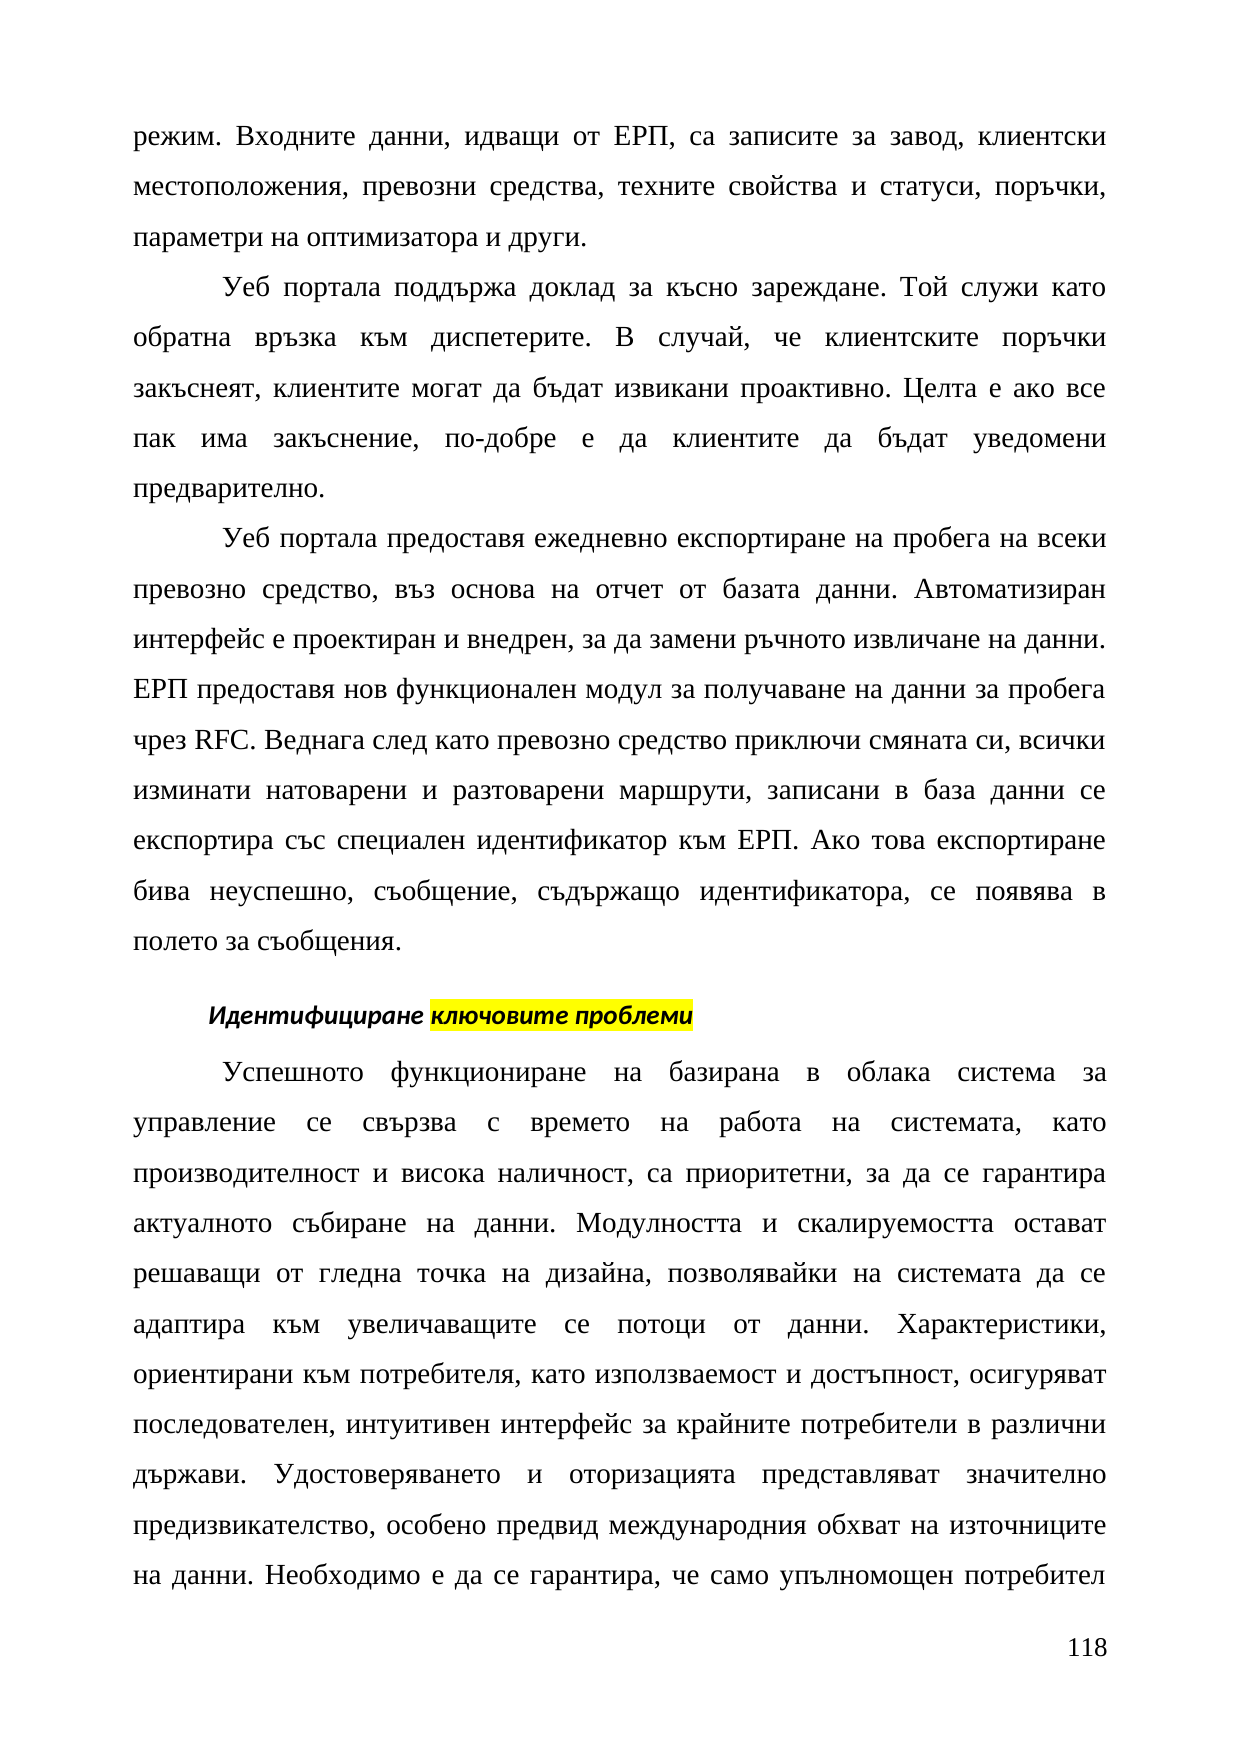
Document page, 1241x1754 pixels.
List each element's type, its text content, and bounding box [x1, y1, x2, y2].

text Уеб портала поддържа доклад за късно зареждане. Той служи като обратна връзка към диспетерите. В случай, че клиентските поръчки закъснеят, клиентите могат да бъдат извикани проактивно. Целта е ако все пак има закъснение, по-добре е да клиентите да бъдат уведомени предварително. [133, 269, 1107, 504]
subtitle Идентифициране ключовите проблеми [133, 998, 1107, 1031]
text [133, 1054, 1107, 1591]
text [133, 118, 1107, 252]
text Уеб портала предоставя ежедневно експортиране на пробега на всеки превозно средство, въз основа на отчет от базата данни. Автоматизиран интерфейс е проектиран и внедрен, за да замени ръчното извличане на данни. ЕРП предоставя нов функционален модул за получаване на данни за пробега чрез RFC. Веднага след като превозно средство приключи смяната си, всички изминати натоварени и разтоварени маршрути, записани в база данни се експортира със специален идентификатор към ЕРП. Ако това експортиране бива неуспешно, съобщение, съдържащо идентификатора, се появява в полето за съобщения. [133, 521, 1107, 957]
